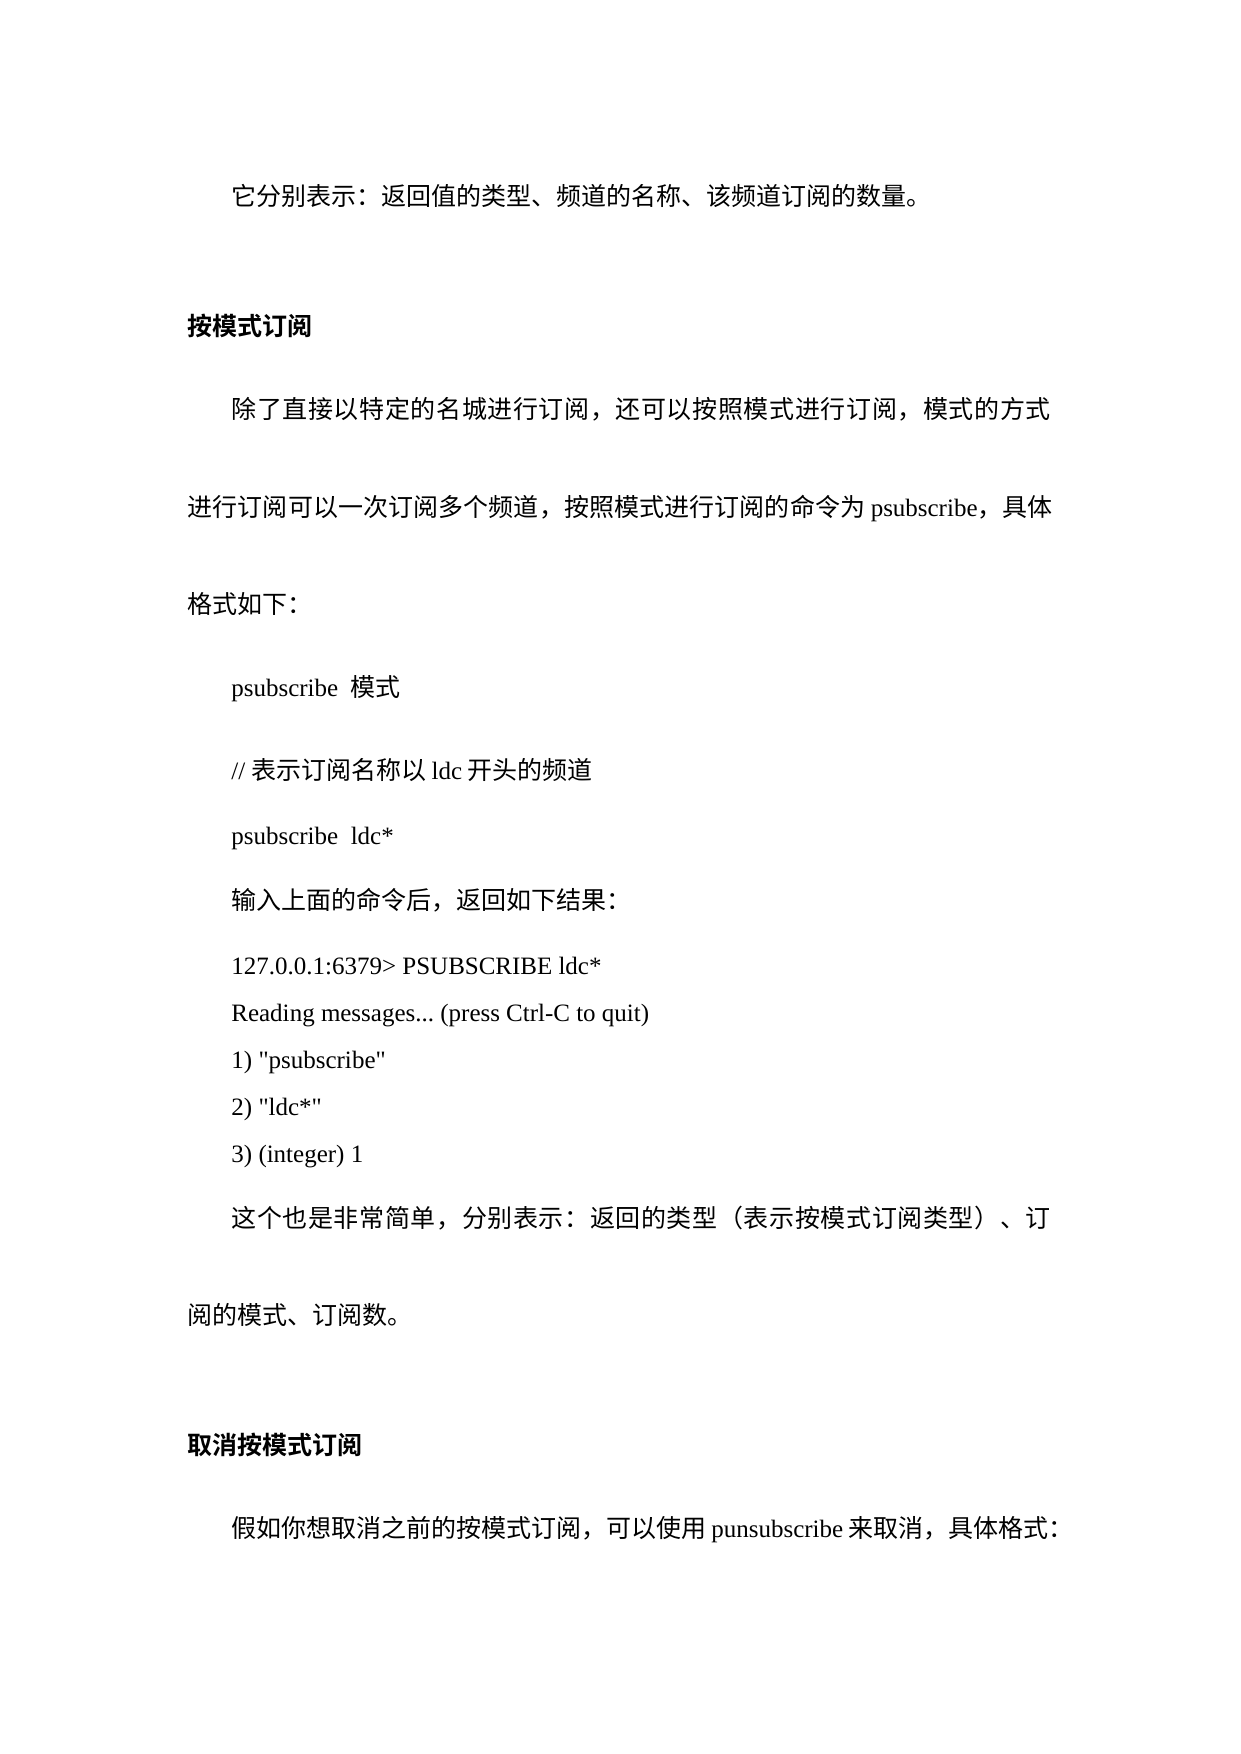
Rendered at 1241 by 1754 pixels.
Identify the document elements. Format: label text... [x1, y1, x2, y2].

text 3) (integer) 1 [187, 1137, 1053, 1169]
text 2) "ldc*" [187, 1090, 1053, 1123]
text psubscribe 模式 [187, 653, 1053, 718]
text psubscribe ldc* [187, 819, 1053, 852]
text Reading messages... (press Ctrl-C to quit) [187, 996, 1053, 1029]
text 假如你想取消之前的按模式订阅，可以使用punsubscribe来取消，具体格式： [187, 1494, 1053, 1559]
text 输入上面的命令后，返回如下结果： [187, 866, 1053, 931]
text 它分别表示：返回值的类型、频道的名称、该频道订阅的数量。 [187, 162, 1053, 227]
text 127.0.0.1:6379> PSUBSCRIBE ldc* [187, 949, 1053, 982]
text 这个也是非常简单，分别表示：返回的类型（表示按模式订阅类型）、订阅的模式、订阅数。 [187, 1184, 1053, 1346]
subtitle 按模式订阅 [187, 292, 1053, 357]
subtitle 取消按模式订阅 [187, 1411, 1053, 1476]
text // 表示订阅名称以ldc开头的频道 [187, 736, 1053, 801]
text 1) "psubscribe" [187, 1043, 1053, 1076]
text 除了直接以特定的名城进行订阅，还可以按照模式进行订阅，模式的方式进行订阅可以一次订阅多个频道，按照模式进行订阅的命令为psubscribe，具体格式如下： [187, 375, 1053, 635]
